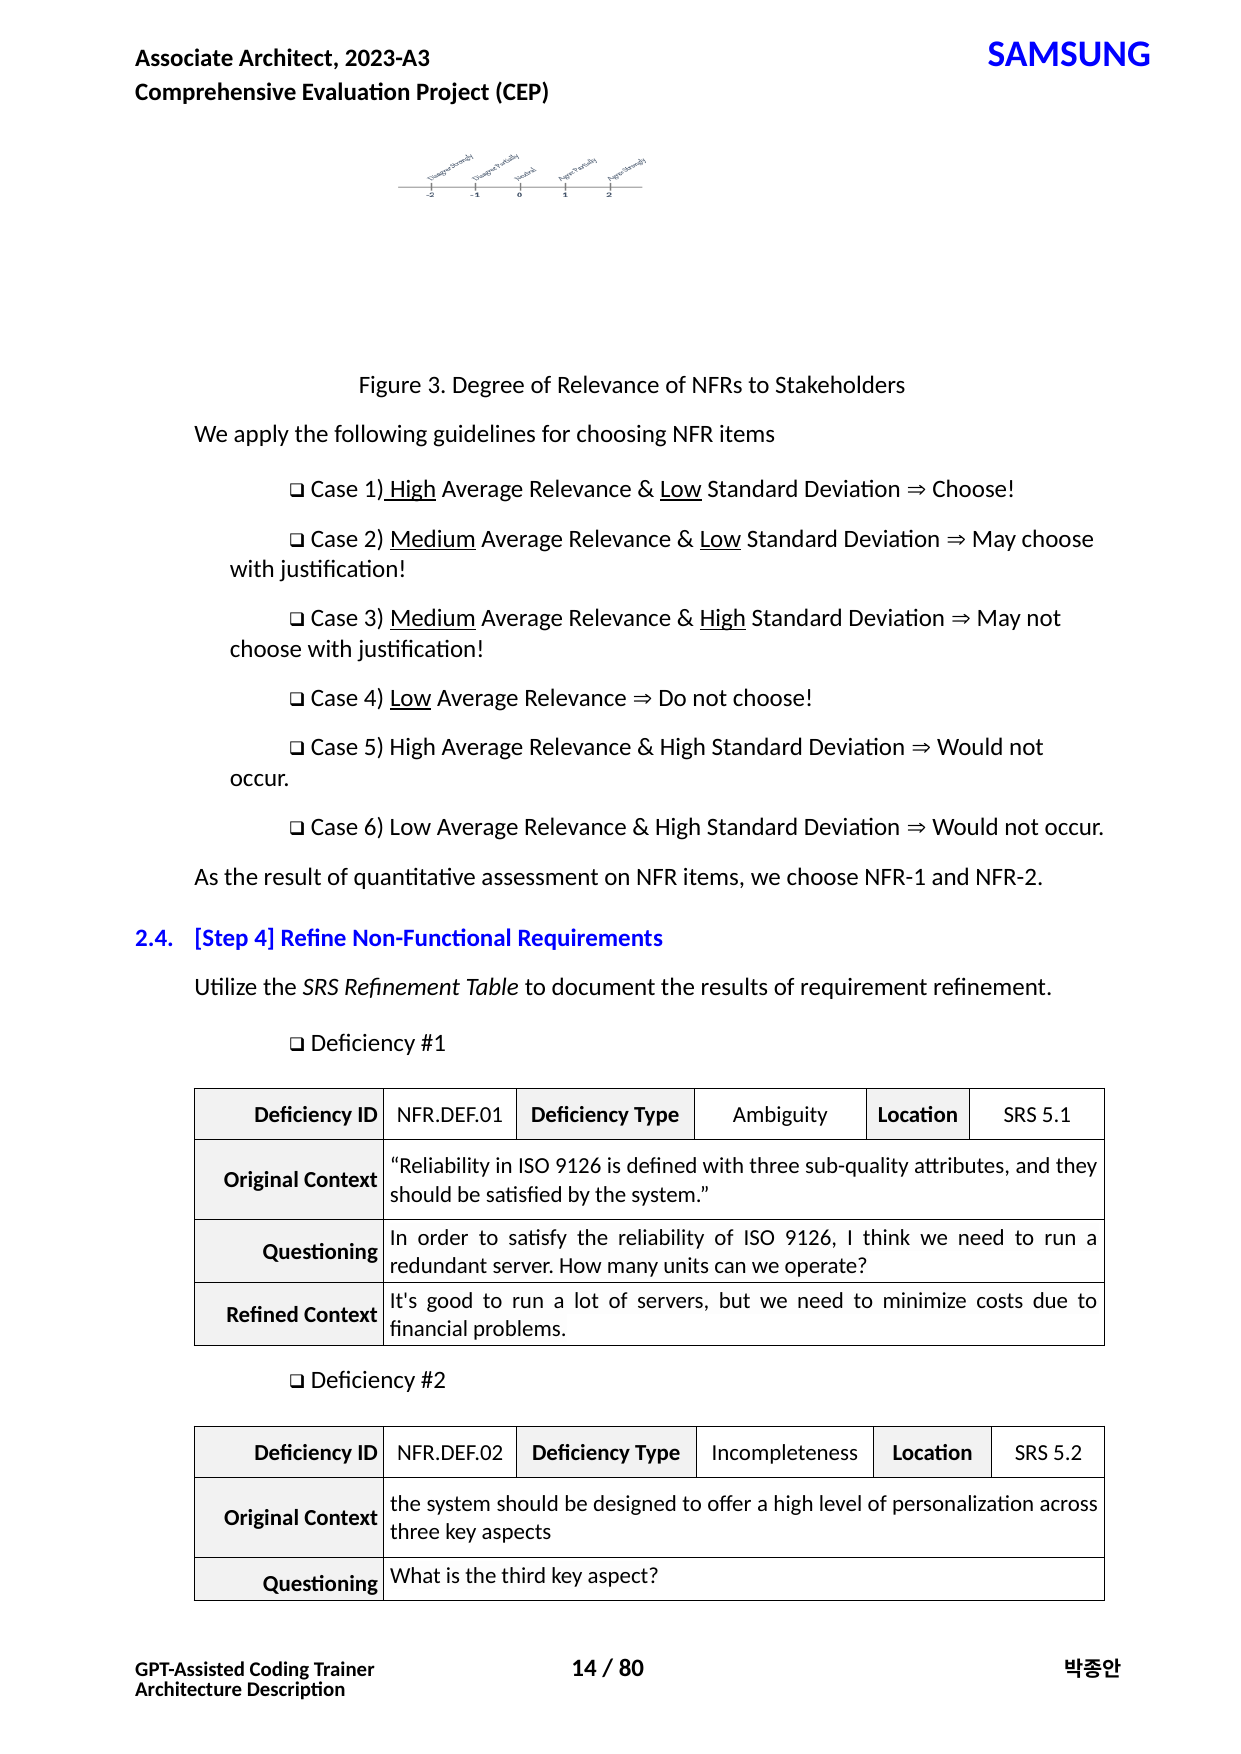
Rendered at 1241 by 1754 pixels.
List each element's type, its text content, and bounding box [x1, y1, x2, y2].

text Case 1) High Average Relevance & Low Standard Deviation Choose! [229, 473, 1105, 504]
table_cell the system should be designed to offer a high level of personalization across three key aspects [384, 1478, 1104, 1557]
table_header Incompleteness [697, 1427, 873, 1477]
table_header Deficiency ID [195, 1089, 383, 1139]
text Utilize the SRS Refinement Table to document the results of requirement refinement. [194, 971, 1105, 1002]
text Deficiency #2 [229, 1364, 1105, 1426]
table_header Deficiency ID [195, 1427, 383, 1477]
text Case 4) Low Average Relevance Do not choose! [229, 682, 1105, 713]
table_cell It's good to run a lot of servers, but we need to minimize costs due to financial problems. [384, 1283, 1104, 1345]
table_header SRS 5.2 [992, 1427, 1104, 1477]
text We apply the following guidelines for choosing NFR items [194, 418, 1105, 449]
table_cell Questioning [195, 1220, 383, 1282]
table_header Deficiency Type [517, 1089, 694, 1139]
table_header Location [874, 1427, 991, 1477]
text Deficiency #1 [229, 1027, 1105, 1088]
table_header NFR.DEF.01 [384, 1089, 516, 1139]
text As the result of quantitative assessment on NFR items, we choose NFR-1 and NFR-2. [194, 861, 1105, 891]
table_header Ambiguity [695, 1089, 866, 1139]
subtitle [Step 4] Refine Non-Functional Requirements [135, 922, 1105, 953]
table_header Deficiency Type [517, 1427, 696, 1477]
table_header Location [867, 1089, 969, 1139]
table_cell In order to satisfy the reliability of ISO 9126, I think we need to run a redundant server. How many units can we operate? [384, 1220, 1104, 1282]
title Figure 3. Degree of Relevance of NFRs to Stakeholders [135, 369, 1105, 399]
table_cell Original Context [195, 1478, 383, 1557]
text Case 5) High Average Relevance & High Standard Deviation Would not occur. [229, 732, 1105, 793]
table_cell Original Context [195, 1140, 383, 1219]
table_header SRS 5.1 [970, 1089, 1104, 1139]
text Case 2) Medium Average Relevance & Low Standard Deviation May choose with justification! [229, 523, 1105, 584]
text Case 3) Medium Average Relevance & High Standard Deviation May not choose with justification! [229, 602, 1105, 663]
table_header NFR.DEF.02 [384, 1427, 516, 1477]
text Case 6) Low Average Relevance & High Standard Deviation Would not occur. [229, 811, 1105, 842]
table_cell “Reliability in ISO 9126 is defined with three sub-quality attributes, and they should be satisfied by the system.” [384, 1140, 1104, 1219]
table_cell Questioning [195, 1558, 383, 1600]
table_cell Refined Context [195, 1283, 383, 1345]
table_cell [384, 1558, 1104, 1600]
